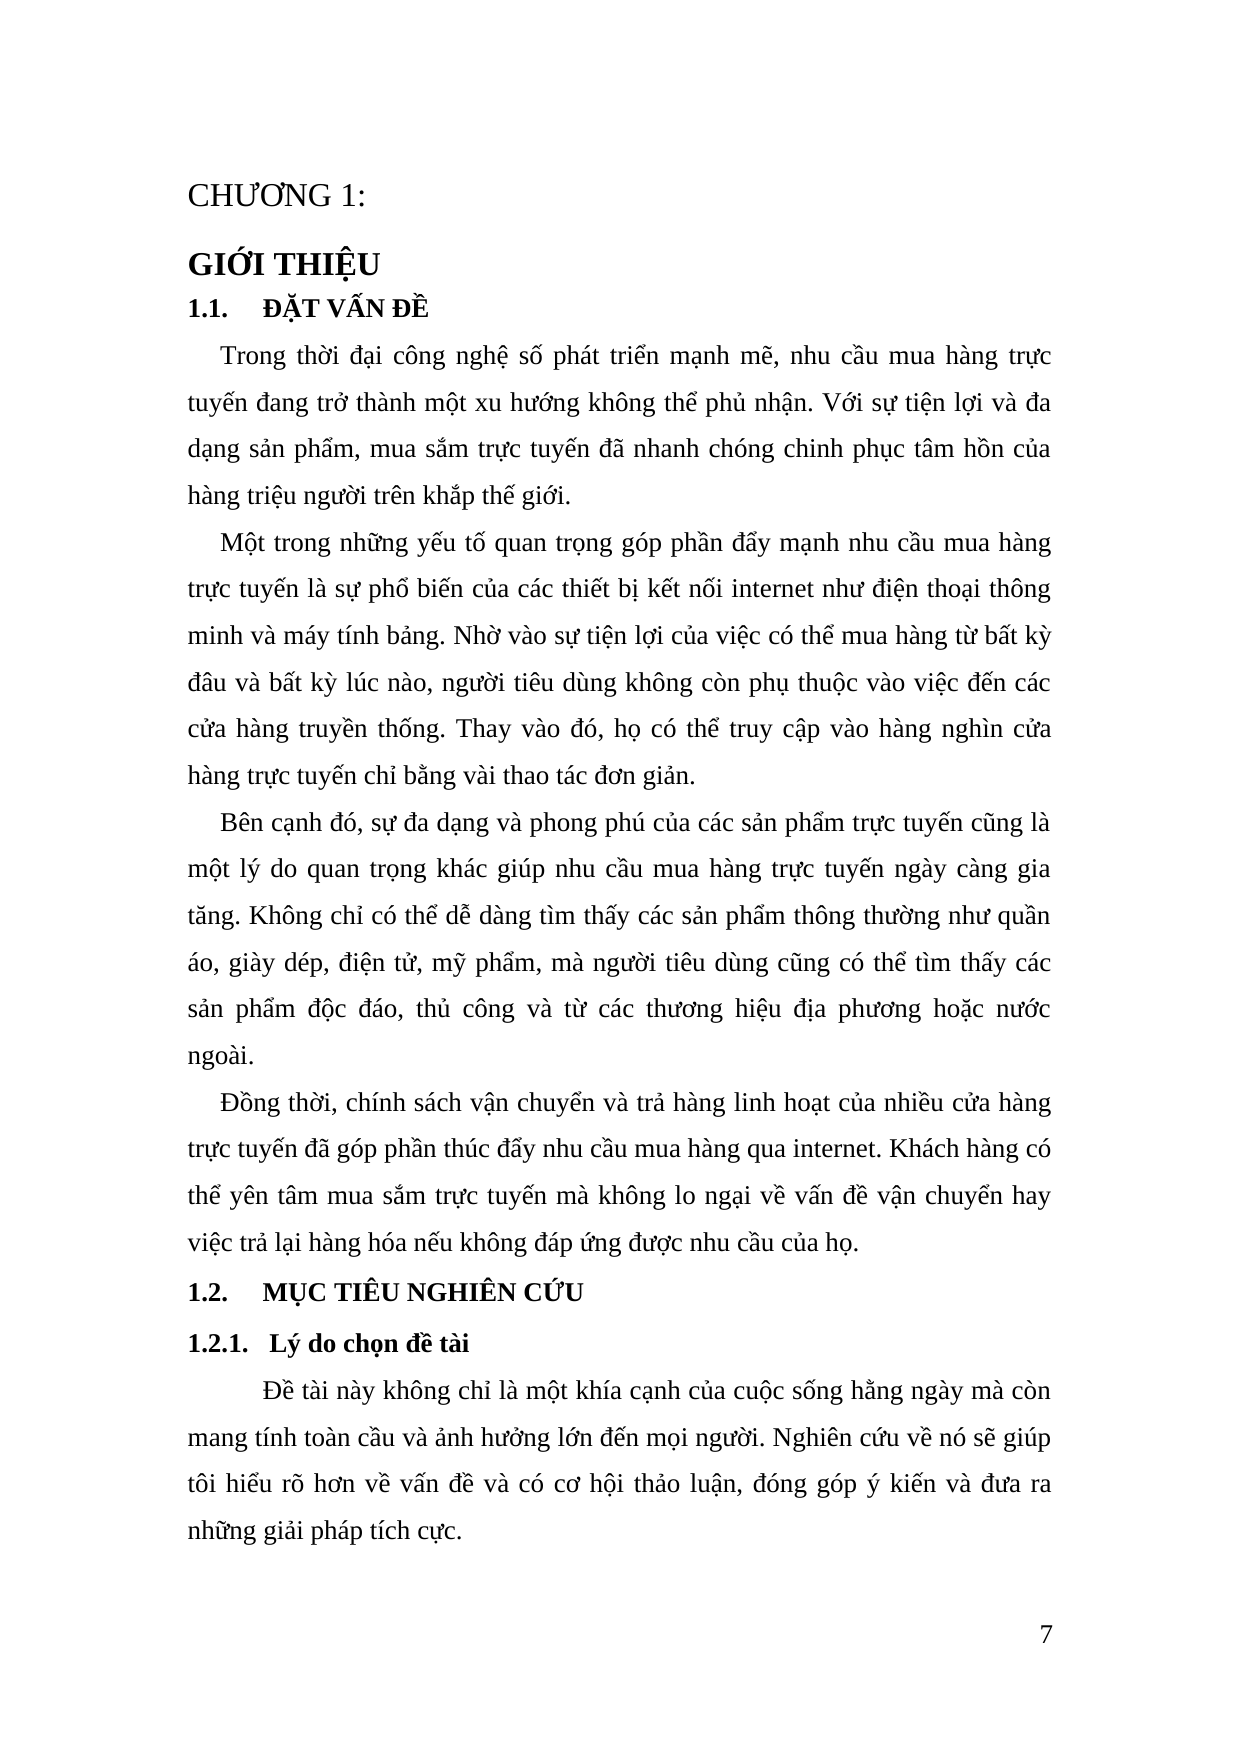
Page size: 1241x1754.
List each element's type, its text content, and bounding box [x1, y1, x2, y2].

text Đề tài này không chỉ là một khía cạnh của cuộc sống hằng ngày mà còn mang tính toàn cầu và ảnh hưởng lớn đến mọi người. Nghiên cứu về nó sẽ giúp tôi hiểu rõ hơn về vấn đề và có cơ hội thảo luận, đóng góp ý kiến và đưa ra những giải pháp tích cực. [187, 1374, 1053, 1545]
subtitle MỤC TIÊU NGHIÊN CỨU [187, 1276, 1053, 1308]
text Một trong những yếu tố quan trọng góp phần đẩy mạnh nhu cầu mua hàng trực tuyến là sự phổ biến của các thiết bị kết nối internet như điện thoại thông minh và máy tính bảng. Nhờ vào sự tiện lợi của việc có thể mua hàng từ bất kỳ đâu và bất kỳ lúc nào, người tiêu dùng không còn phụ thuộc vào việc đến các cửa hàng truyền thống. Thay vào đó, họ có thể truy cập vào hàng nghìn cửa hàng trực tuyến chỉ bằng vài thao tác đơn giản. [187, 526, 1053, 790]
subtitle GIỚI THIỆU [169, 244, 1053, 282]
text Bên cạnh đó, sự đa dạng và phong phú của các sản phẩm trực tuyến cũng là một lý do quan trọng khác giúp nhu cầu mua hàng trực tuyến ngày càng gia tăng. Không chỉ có thể dễ dàng tìm thấy các sản phẩm thông thường như quần áo, giày dép, điện tử, mỹ phẩm, mà người tiêu dùng cũng có thể tìm thấy các sản phẩm độc đáo, thủ công và từ các thương hiệu địa phương hoặc nước ngoài. [187, 806, 1053, 1070]
subtitle CHƯƠNG 1: [187, 175, 1053, 213]
text Đồng thời, chính sách vận chuyển và trả hàng linh hoạt của nhiều cửa hàng trực tuyến đã góp phần thúc đẩy nhu cầu mua hàng qua internet. Khách hàng có thể yên tâm mua sắm trực tuyến mà không lo ngại về vấn đề vận chuyển hay việc trả lại hàng hóa nếu không đáp ứng được nhu cầu của họ. [187, 1086, 1053, 1257]
subtitle ĐẶT VẤN ĐỀ [187, 292, 1053, 323]
text Trong thời đại công nghệ số phát triển mạnh mẽ, nhu cầu mua hàng trực tuyến đang trở thành một xu hướng không thể phủ nhận. Với sự tiện lợi và đa dạng sản phẩm, mua sắm trực tuyến đã nhanh chóng chinh phục tâm hồn của hàng triệu người trên khắp thế giới. [187, 339, 1053, 510]
subtitle Lý do chọn đề tài [187, 1327, 1053, 1358]
